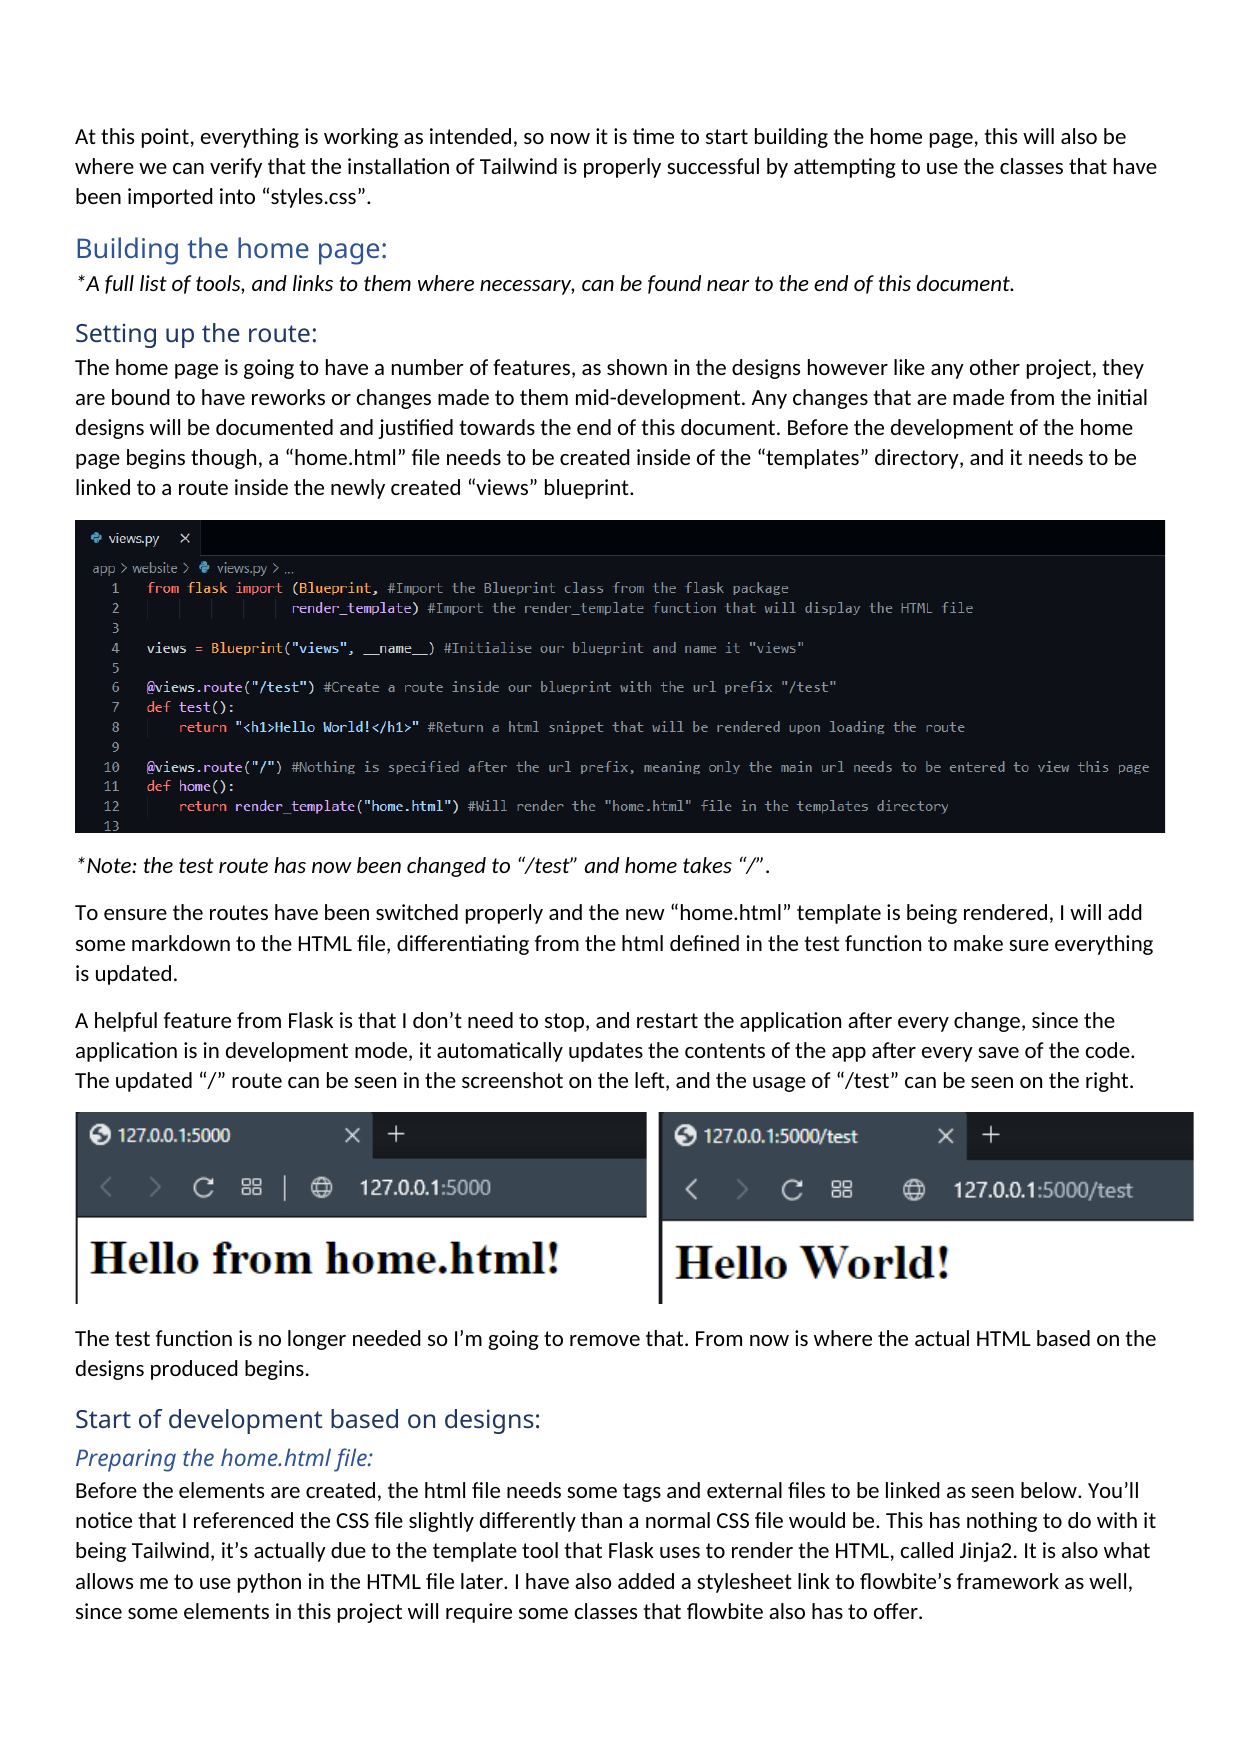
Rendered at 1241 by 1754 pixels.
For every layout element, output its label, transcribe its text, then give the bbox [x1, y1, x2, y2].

picture [75, 1112, 647, 1304]
text Before the elements are created, the html file needs some tags and external files to be linked as seen below. You’ll notice that I referenced the CSS file slightly differently than a normal CSS file would be. This has nothing to do with it being Tailwind, it’s actually due to the template tool that Flask uses to render the HTML, called Jinja2. It is also what allows me to use python in the HTML file later. I have also added a stylesheet link to flowbite’s framework as well, since some elements in this project will require some classes that flowbite also has to offer. [75, 1476, 1165, 1625]
picture [658, 1112, 1194, 1304]
picture [75, 520, 1166, 833]
subtitle Setting up the route: [75, 316, 1165, 350]
subtitle Start of development based on designs: [75, 1401, 1165, 1436]
text *A full list of tools, and links to them where necessary, can be found near to the end of this document. [75, 269, 1165, 297]
text The home page is going to have a number of features, as shown in the designs however like any other project, they are bound to have reworks or changes made to them mid-development. Any changes that are made from the initial designs will be documented and justified towards the end of this document. Before the development of the home page begins though, a “home.html” file needs to be created inside of the “templates” directory, and it needs to be linked to a route inside the newly created “views” blueprint. [75, 353, 1165, 501]
text The test function is no longer needed so I’m going to remove that. From now is where the actual HTML based on the designs produced begins. [75, 1179, 1165, 1383]
text At this point, everything is working as intended, so now it is time to start building the home page, this will also be where we can verify that the installation of Tailwind is properly successful by attempting to use the classes that have been imported into “styles.css”. [75, 122, 1165, 210]
text A helpful feature from Flask is that I don’t need to stop, and restart the application after every change, since the application is in development mode, it automatically updates the contents of the app after every save of the code. The updated “/” route can be seen in the screenshot on the left, and the usage of “/test” can be seen on the right. [75, 1006, 1165, 1094]
subtitle Preparing the home.html file: [75, 1442, 1165, 1474]
text To ensure the routes have been switched properly and the new “home.html” template is being rendered, I will add some markdown to the HTML file, differentiating from the html defined in the test function to make sure everything is updated. [75, 898, 1165, 987]
text *Note: the test route has now been changed to “/test” and home takes “/”. [75, 852, 1165, 879]
subtitle Building the home page: [75, 229, 1165, 266]
